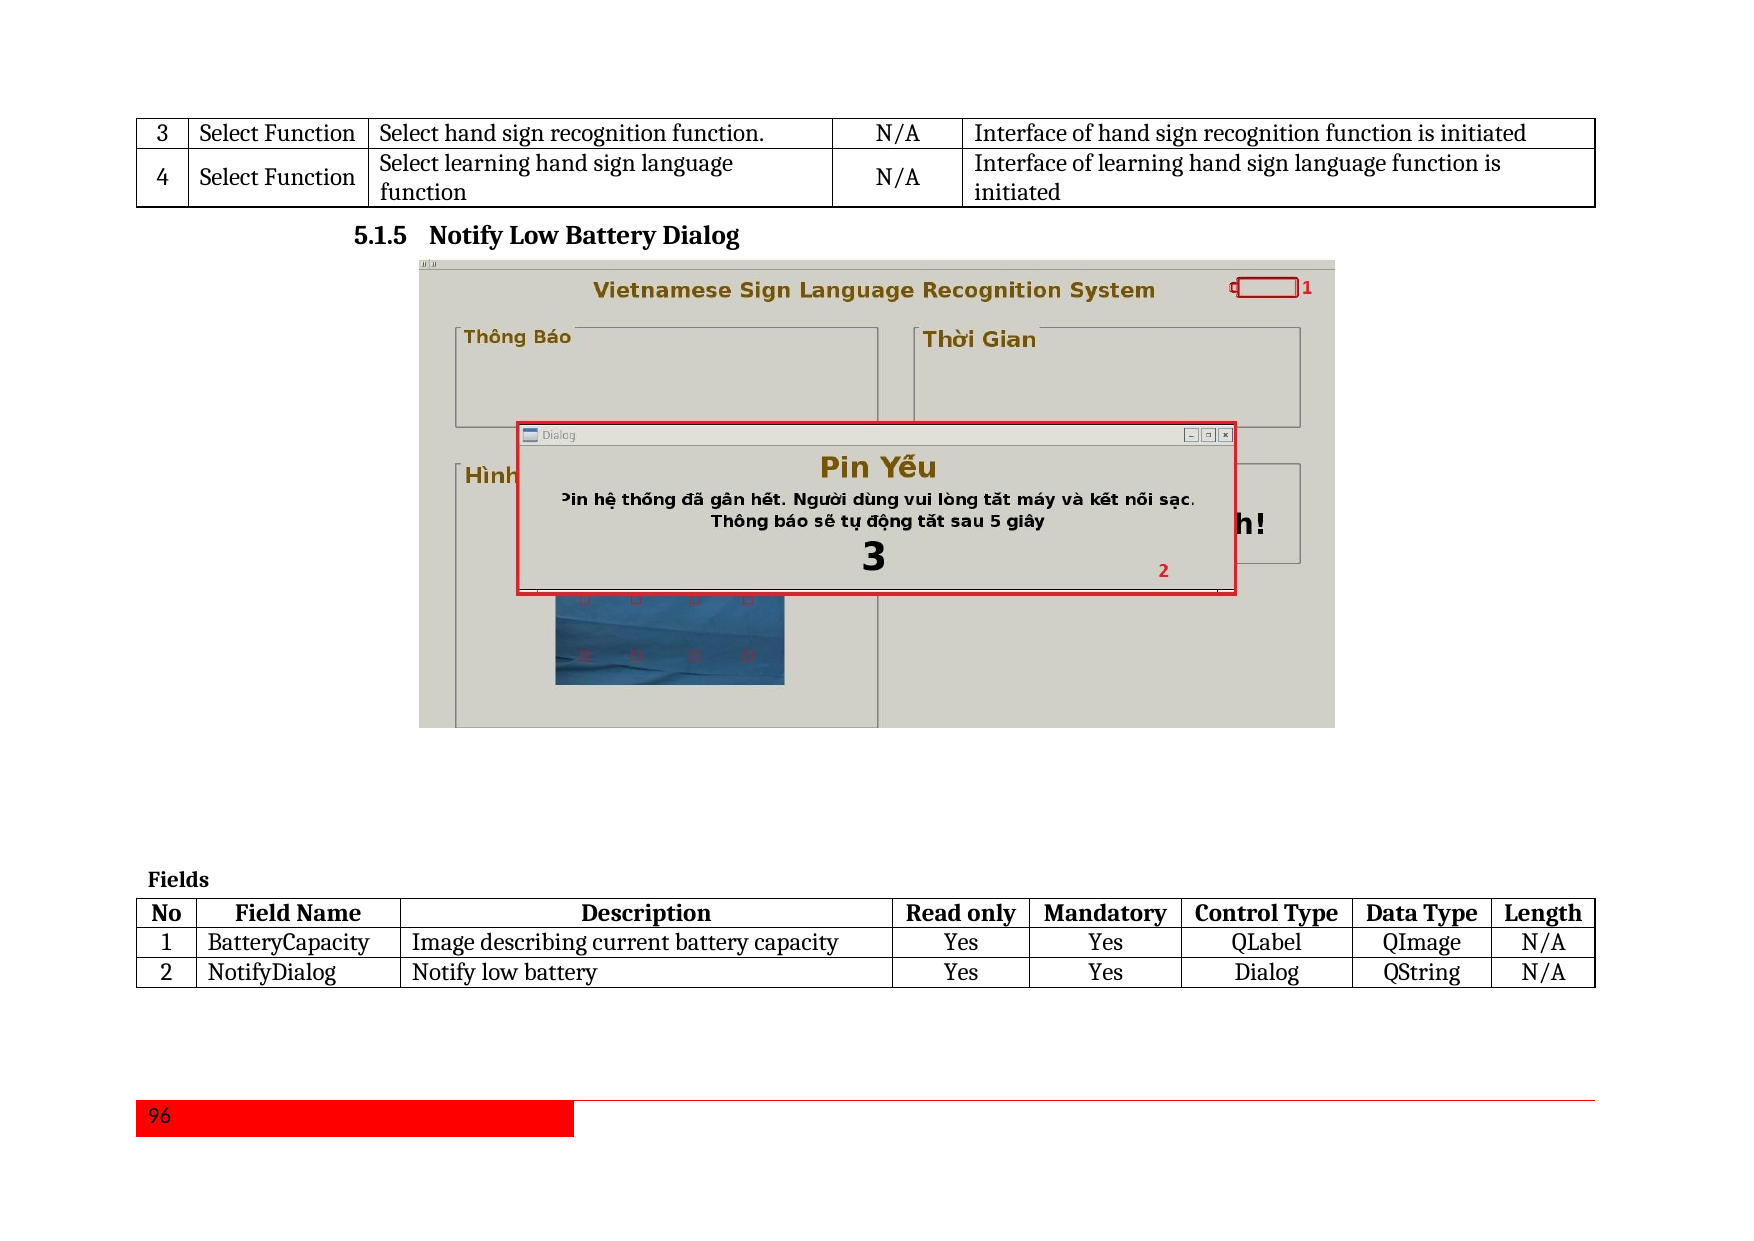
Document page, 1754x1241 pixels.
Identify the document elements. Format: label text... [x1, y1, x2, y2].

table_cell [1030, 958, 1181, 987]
text Fields [148, 867, 1606, 894]
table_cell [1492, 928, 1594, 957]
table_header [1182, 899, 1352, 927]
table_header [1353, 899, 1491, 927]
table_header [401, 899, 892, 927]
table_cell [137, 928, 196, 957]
subtitle Notify Low Battery Dialog [354, 220, 1606, 251]
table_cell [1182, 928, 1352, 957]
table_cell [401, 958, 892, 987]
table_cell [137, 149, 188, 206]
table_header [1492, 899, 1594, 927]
picture [419, 259, 1335, 728]
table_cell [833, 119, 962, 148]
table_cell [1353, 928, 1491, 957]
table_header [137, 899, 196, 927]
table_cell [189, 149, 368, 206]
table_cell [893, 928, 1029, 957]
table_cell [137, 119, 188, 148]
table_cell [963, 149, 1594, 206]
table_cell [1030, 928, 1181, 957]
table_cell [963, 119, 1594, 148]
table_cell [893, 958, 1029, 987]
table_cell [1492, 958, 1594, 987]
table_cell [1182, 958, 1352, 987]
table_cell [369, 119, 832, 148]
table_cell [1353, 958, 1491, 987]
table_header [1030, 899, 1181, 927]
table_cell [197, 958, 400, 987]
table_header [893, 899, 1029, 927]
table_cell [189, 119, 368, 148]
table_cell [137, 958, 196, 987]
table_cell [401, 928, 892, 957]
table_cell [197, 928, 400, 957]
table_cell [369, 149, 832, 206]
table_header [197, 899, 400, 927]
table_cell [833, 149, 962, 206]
